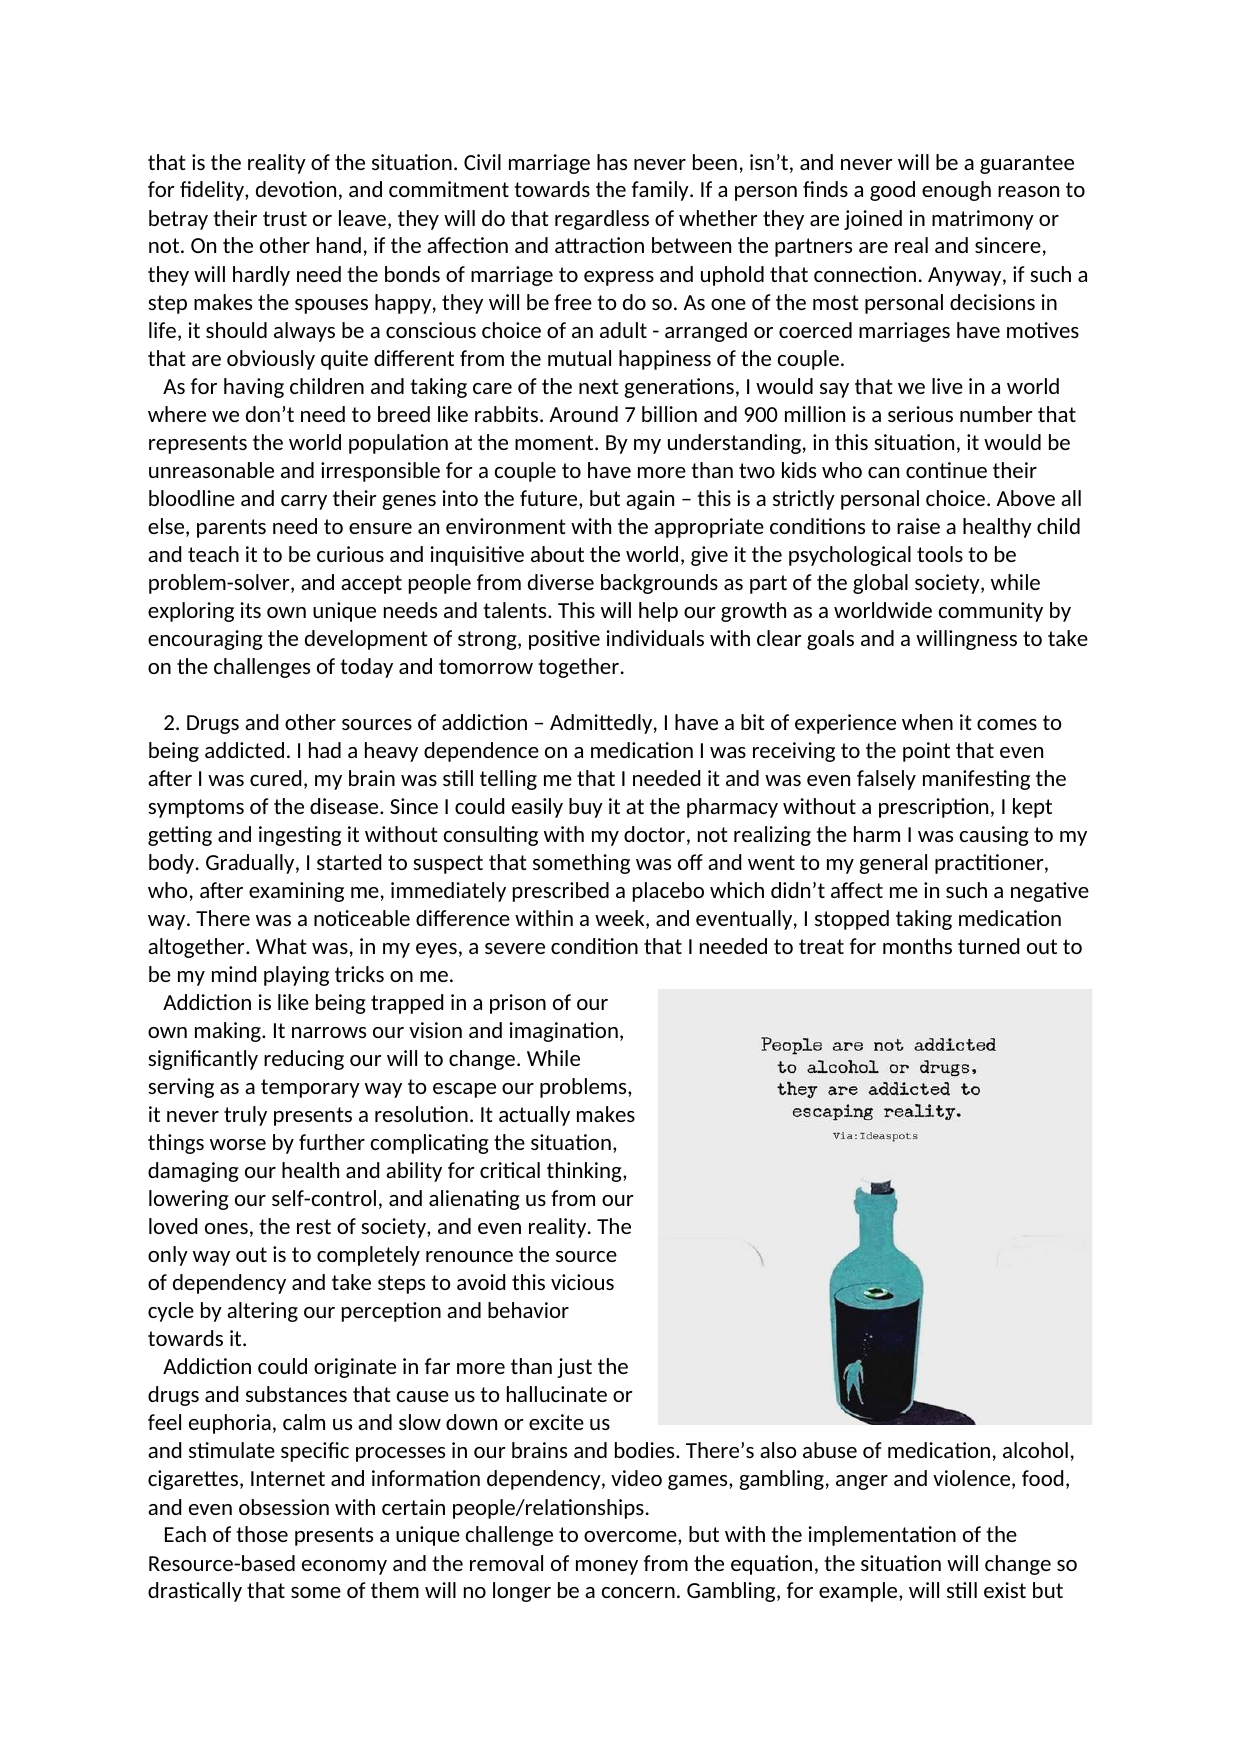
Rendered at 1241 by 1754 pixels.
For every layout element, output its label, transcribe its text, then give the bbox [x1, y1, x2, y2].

text As for having children and taking care of the next generations, I would say that we live in a world where we don’t need to breed like rabbits. Around 7 billion and 900 million is a serious number that represents the world population at the moment. By my understanding, in this situation, it would be unreasonable and irresponsible for a couple to have more than two kids who can continue their bloodline and carry their genes into the future, but again – this is a strictly personal choice. Above all else, parents need to ensure an environment with the appropriate conditions to raise a healthy child and teach it to be curious and inquisitive about the world, give it the psychological tools to be problem-solver, and accept people from diverse backgrounds as part of the global society, while exploring its own unique needs and talents. This will help our growth as a worldwide community by encouraging the development of strong, positive individuals with clear goals and a willingness to take on the challenges of today and tomorrow together. [148, 372, 1093, 680]
picture [657, 989, 1093, 1425]
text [148, 1521, 1093, 1605]
text 2. Drugs and other sources of addiction – Admittedly, I have a bit of experience when it comes to being addicted. I had a heavy dependence on a medication I was receiving to the point that even after I was cured, my brain was still telling me that I needed it and was even falsely manifesting the symptoms of the disease. Since I could easily buy it at the pharmacy without a prescription, I kept getting and ingesting it without consulting with my doctor, not realizing the harm I was causing to my body. Gradually, I started to suspect that something was off and went to my general practitioner, who, after examining me, immediately prescribed a placebo which didn’t affect me in such a negative way. There was a noticeable difference within a week, and eventually, I stopped taking medication altogether. What was, in my eyes, a severe condition that I needed to treat for months turned out to be my mind playing tricks on me. [148, 708, 1093, 988]
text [148, 148, 1093, 372]
text Addiction could originate in far more than just the drugs and substances that cause us to hallucinate or feel euphoria, calm us and slow down or excite us and stimulate specific processes in our brains and bodies. There’s also abuse of medication, alcohol, cigarettes, Internet and information dependency, video games, gambling, anger and violence, food, and even obsession with certain people/relationships. [148, 1352, 1093, 1521]
